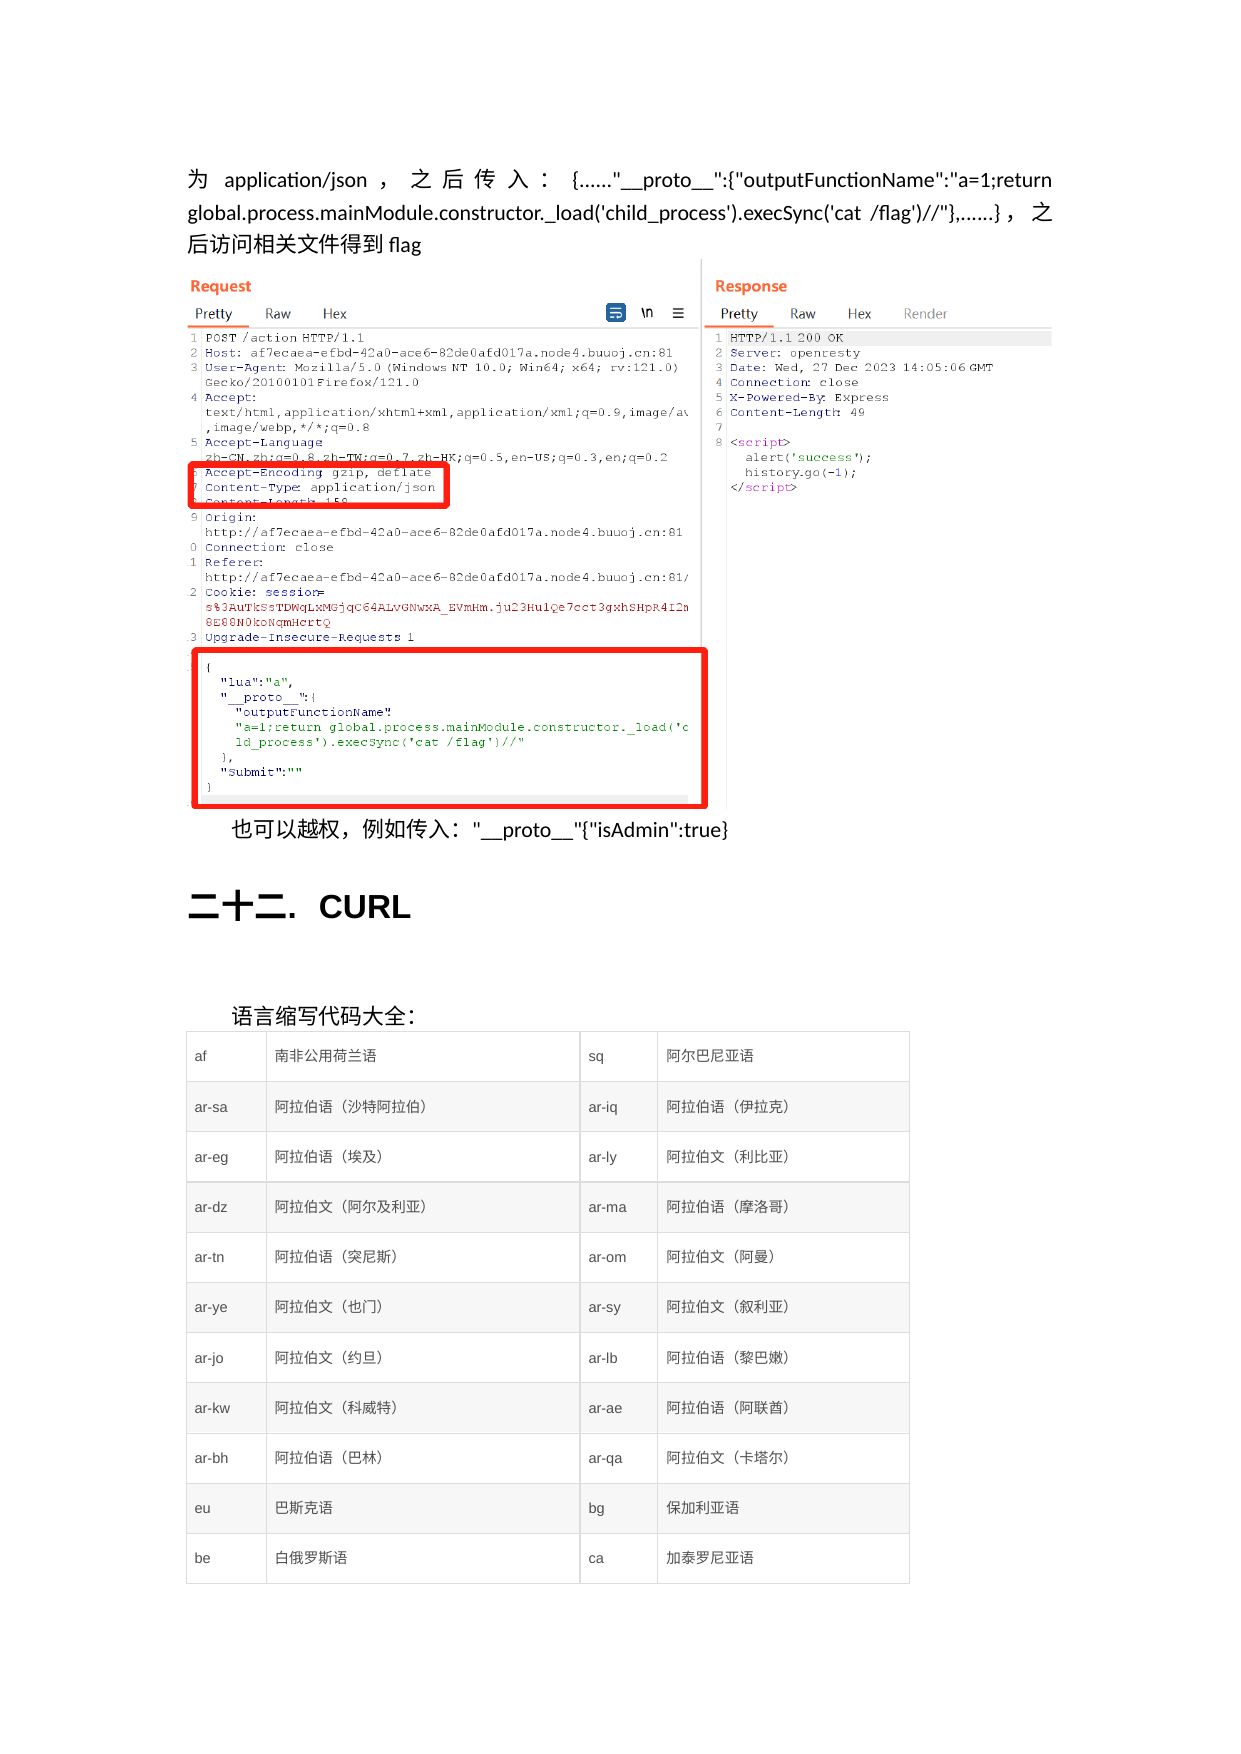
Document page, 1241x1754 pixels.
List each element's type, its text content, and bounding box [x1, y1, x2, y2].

text 也可以越权，例如传入："__proto__"{"isAdmin":true} [187, 812, 1053, 844]
table_cell ar-bh [187, 1434, 266, 1483]
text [187, 162, 1053, 259]
table_cell ar-dz [187, 1183, 266, 1232]
table_cell ar-ae [581, 1383, 657, 1432]
table_cell ar-tn [187, 1233, 266, 1282]
table_header sq [581, 1032, 657, 1081]
table_cell ar-qa [581, 1434, 657, 1483]
table_cell 阿拉伯语（埃及） [267, 1132, 579, 1181]
table_cell 加泰罗尼亚语 [658, 1534, 909, 1583]
text 语言缩写代码大全： [187, 998, 1053, 1031]
table_cell 阿拉伯语（阿联酋） [658, 1383, 909, 1432]
table_header 南非公用荷兰语 [267, 1032, 579, 1081]
table_cell ar-jo [187, 1333, 266, 1382]
table_cell 阿拉伯文（科威特） [267, 1383, 579, 1432]
table_cell bg [581, 1484, 657, 1533]
table_cell ar-iq [581, 1082, 657, 1131]
table_cell ar-kw [187, 1383, 266, 1432]
table_cell 阿拉伯文（阿尔及利亚） [267, 1183, 579, 1232]
table_cell ar-ma [581, 1183, 657, 1232]
table_cell 阿拉伯语（伊拉克） [658, 1082, 909, 1131]
table_cell 阿拉伯文（约旦） [267, 1333, 579, 1382]
table_cell ar-om [581, 1233, 657, 1282]
table_cell 阿拉伯语（沙特阿拉伯） [267, 1082, 579, 1131]
table_cell 阿拉伯语（摩洛哥） [658, 1183, 909, 1232]
table_cell ar-eg [187, 1132, 266, 1181]
table_cell 阿拉伯文（阿曼） [658, 1233, 909, 1282]
table_header af [187, 1032, 266, 1081]
table_cell 阿拉伯语（黎巴嫩） [658, 1333, 909, 1382]
table_cell 保加利亚语 [658, 1484, 909, 1533]
table_cell be [187, 1534, 266, 1583]
table_cell ar-lb [581, 1333, 657, 1382]
table_header 阿尔巴尼亚语 [658, 1032, 909, 1081]
subtitle CURL [187, 872, 1053, 937]
table_cell 巴斯克语 [267, 1484, 579, 1533]
table_cell 阿拉伯文（也门） [267, 1283, 579, 1332]
table_cell ar-sa [187, 1082, 266, 1131]
table_cell ar-ly [581, 1132, 657, 1181]
table_cell ar-ye [187, 1283, 266, 1332]
table_cell 阿拉伯文（叙利亚） [658, 1283, 909, 1332]
table_cell ca [581, 1534, 657, 1583]
table_cell 阿拉伯语（突尼斯） [267, 1233, 579, 1282]
table_cell 阿拉伯文（卡塔尔） [658, 1434, 909, 1483]
table_cell eu [187, 1484, 266, 1533]
table_cell 阿拉伯语（巴林） [267, 1434, 579, 1483]
table_cell 白俄罗斯语 [267, 1534, 579, 1583]
picture [187, 259, 1052, 809]
table_cell 阿拉伯文（利比亚） [658, 1132, 909, 1181]
table_cell ar-sy [581, 1283, 657, 1332]
